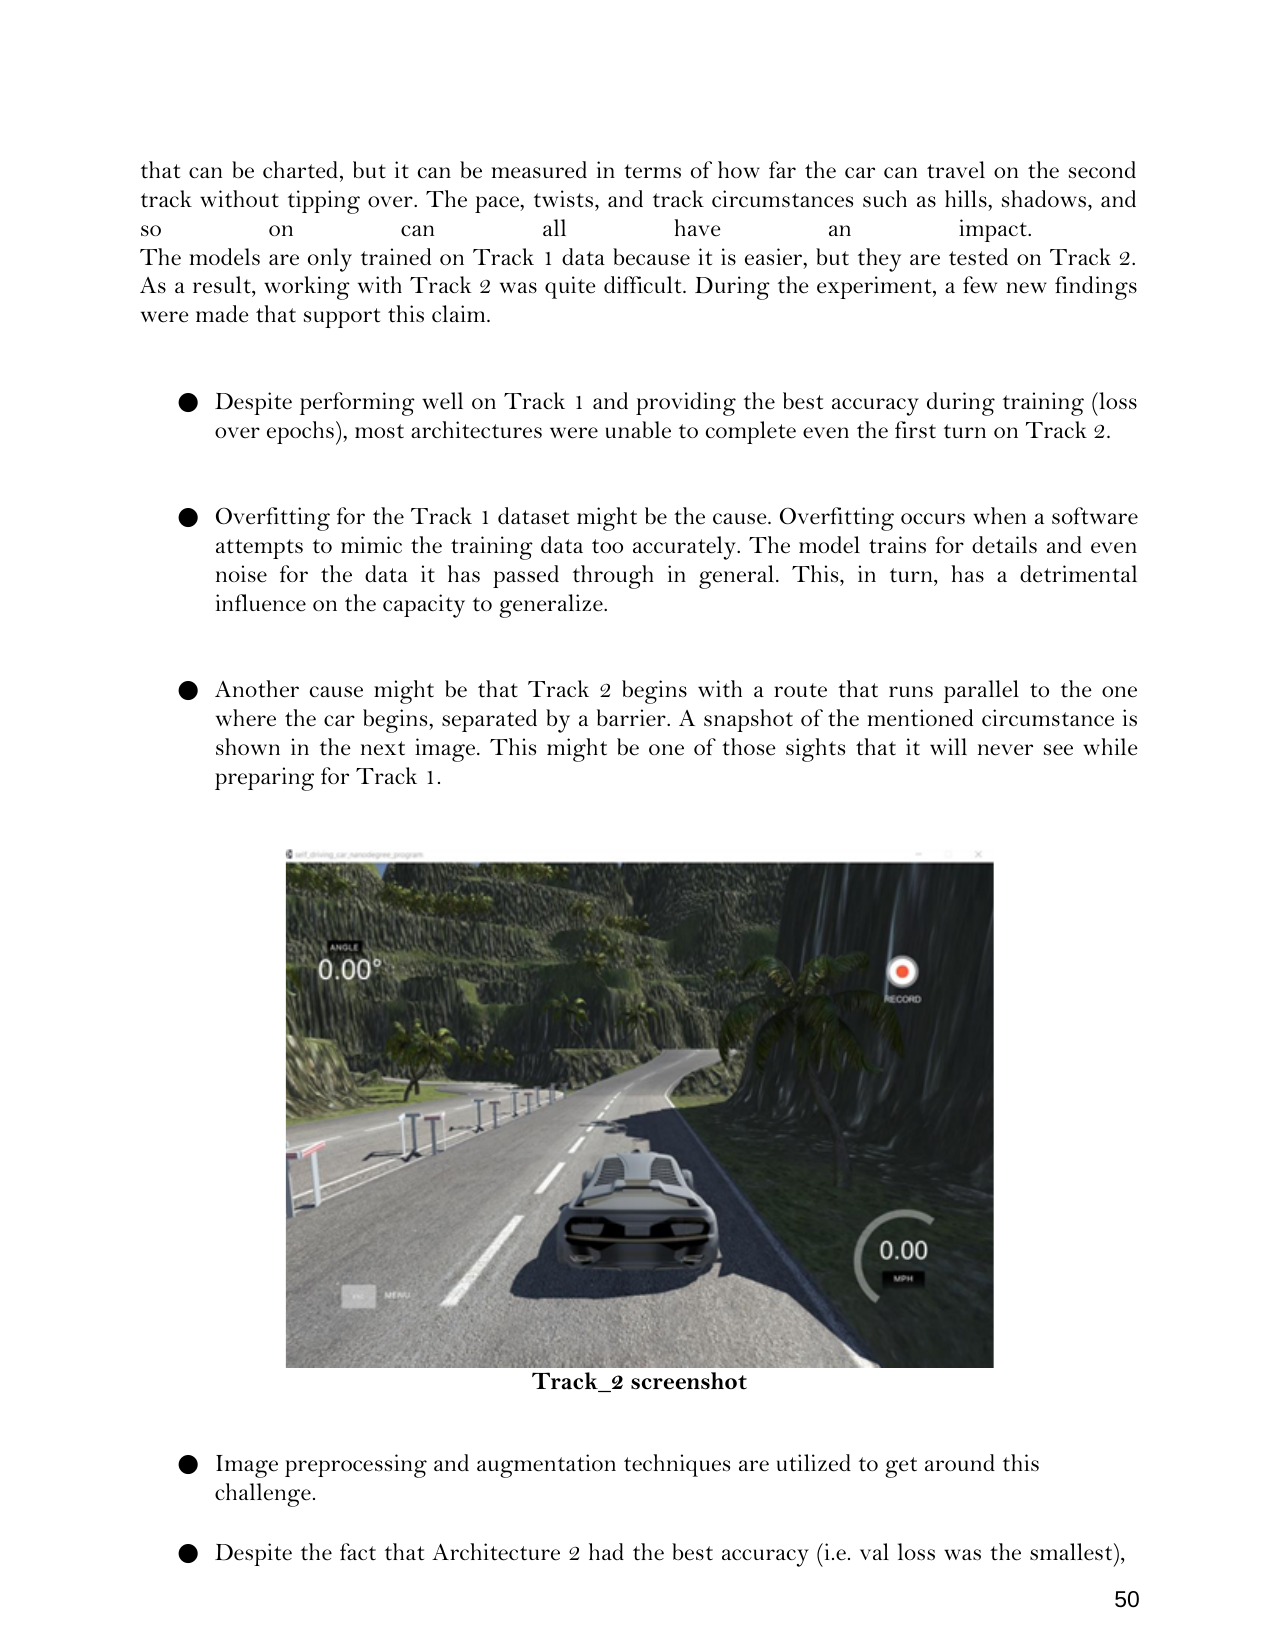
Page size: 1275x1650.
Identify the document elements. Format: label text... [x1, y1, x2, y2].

list Overfitting for the Track 1 dataset might be the cause. Overfitting occurs when a software attempts to mimic the training data too accurately. The model trains for details and even noise for the data it has passed through in general. This, in turn, has a detrimental influence on the capacity to generalize. [177, 502, 1139, 618]
text Track_2 screenshot [139, 1367, 1139, 1396]
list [177, 1538, 1127, 1567]
list Another cause might be that Track 2 begins with a route that runs parallel to the one where the car begins, separated by a barrier. A snapshot of the mentioned circumstance is shown in the next image. This might be one of those sights that it will never see while preparing for Track 1. [177, 676, 1139, 791]
picture [285, 848, 994, 1368]
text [139, 156, 1139, 329]
list Despite performing well on Track 1 and providing the best accuracy during training (loss over epochs), most architectures were unable to complete even the first turn on Track 2. [177, 387, 1139, 445]
list Image preprocessing and augmentation techniques are utilized to get around this challenge. [177, 1449, 1139, 1507]
